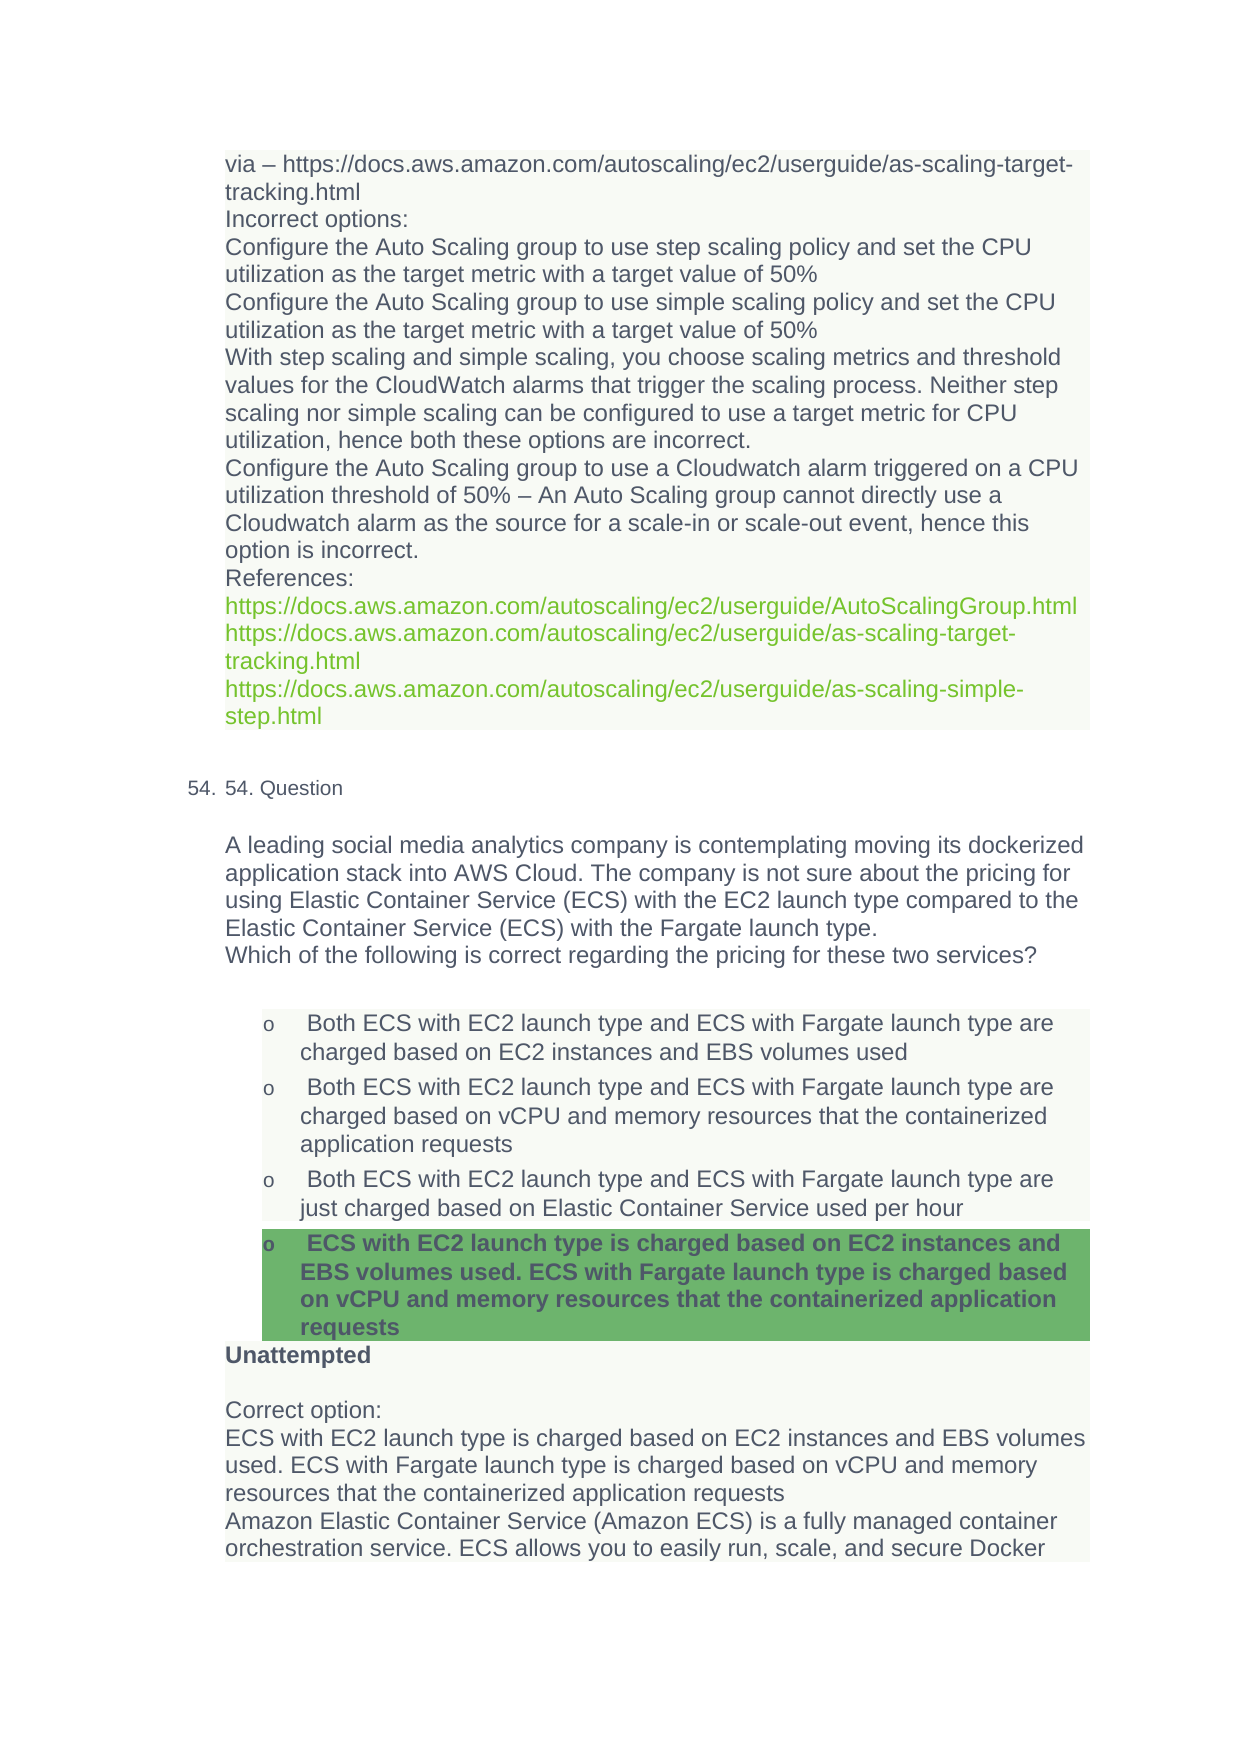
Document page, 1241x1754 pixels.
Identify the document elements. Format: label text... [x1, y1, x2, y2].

text via – https://docs.aws.amazon.com/autoscaling/ec2/userguide/as-scaling-target-tracking.html Incorrect options: Configure the Auto Scaling group to use step scaling policy and set the CPU utilization as the target metric with a target value of 50% Configure the Auto Scaling group to use simple scaling policy and set the CPU utilization as the target metric with a target value of 50% With step scaling and simple scaling, you choose scaling metrics and threshold values for the CloudWatch alarms that trigger the scaling process. Neither step scaling nor simple scaling can be configured to use a target metric for CPU utilization, hence both these options are incorrect. Configure the Auto Scaling group to use a Cloudwatch alarm triggered on a CPU utilization threshold of 50% – An Auto Scaling group cannot directly use a Cloudwatch alarm as the source for a scale-in or scale-out event, hence this option is incorrect. References: https://docs.aws.amazon.com/autoscaling/ec2/userguide/AutoScalingGroup.html https://docs.aws.amazon.com/autoscaling/ec2/userguide/as-scaling-target-tracking.html https://docs.aws.amazon.com/autoscaling/ec2/userguide/as-scaling-simple-step.html [225, 150, 1090, 730]
list Both ECS with EC2 launch type and ECS with Fargate launch type are just charged based on Elastic Container Service used per hour [262, 1165, 1090, 1221]
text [225, 1396, 1090, 1562]
list 54. Question [187, 770, 1090, 800]
list Both ECS with EC2 launch type and ECS with Fargate launch type are charged based on vCPU and memory resources that the containerized application requests [262, 1073, 1090, 1157]
text Unattempted [225, 1341, 1090, 1396]
list Both ECS with EC2 launch type and ECS with Fargate launch type are charged based on EC2 instances and EBS volumes used [262, 1009, 1090, 1065]
list ECS with EC2 launch type is charged based on EC2 instances and EBS volumes used. ECS with Fargate launch type is charged based on vCPU and memory resources that the containerized application requests [262, 1229, 1090, 1341]
text A leading social media analytics company is contemplating moving its dockerized application stack into AWS Cloud. The company is not sure about the pricing for using Elastic Container Service (ECS) with the EC2 launch type compared to the Elastic Container Service (ECS) with the Fargate launch type. Which of the following is correct regarding the pricing for these two services? [225, 831, 1090, 969]
